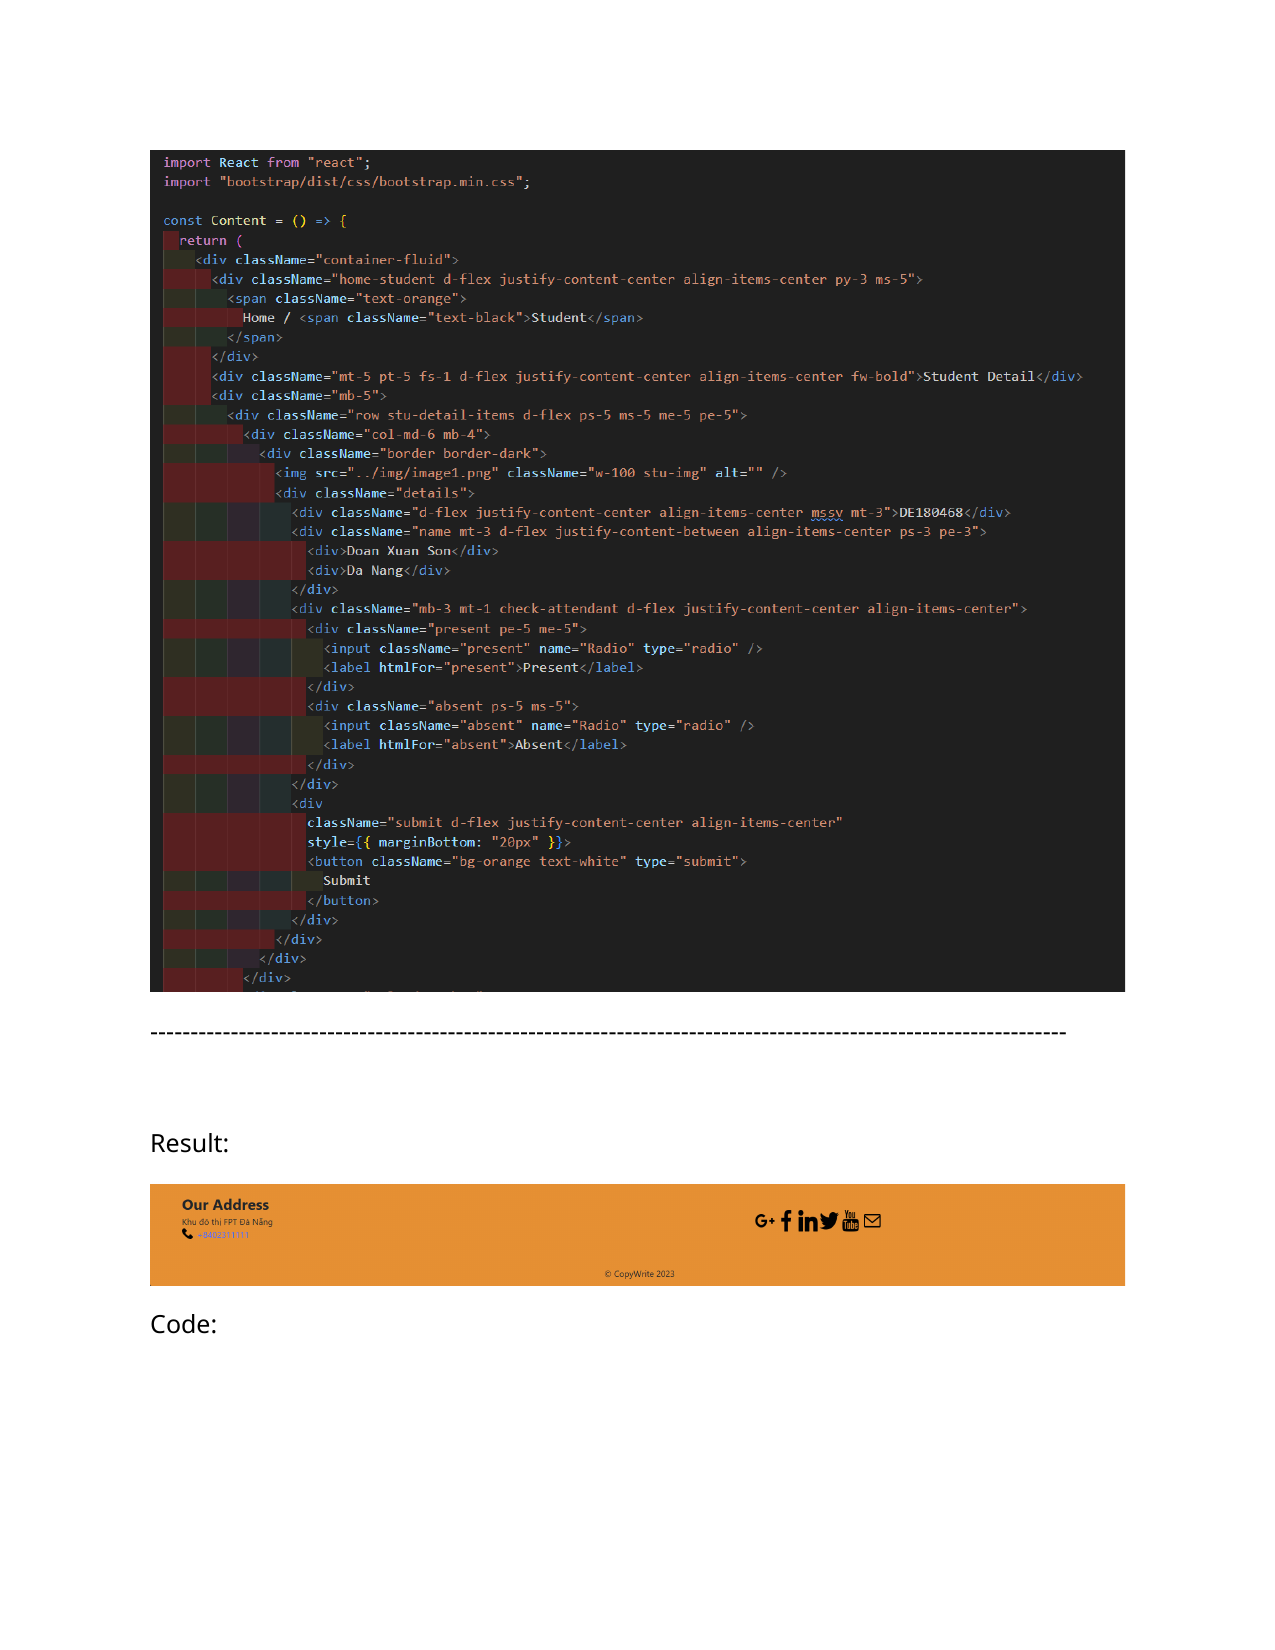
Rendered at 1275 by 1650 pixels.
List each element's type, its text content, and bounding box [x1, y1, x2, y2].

picture [150, 150, 1125, 992]
text ------------------------------------------------------------------------------------------------------------------ [150, 1014, 1125, 1048]
text Code: [150, 1307, 1125, 1341]
picture [150, 1181, 1125, 1286]
text Result: [150, 1125, 1125, 1159]
